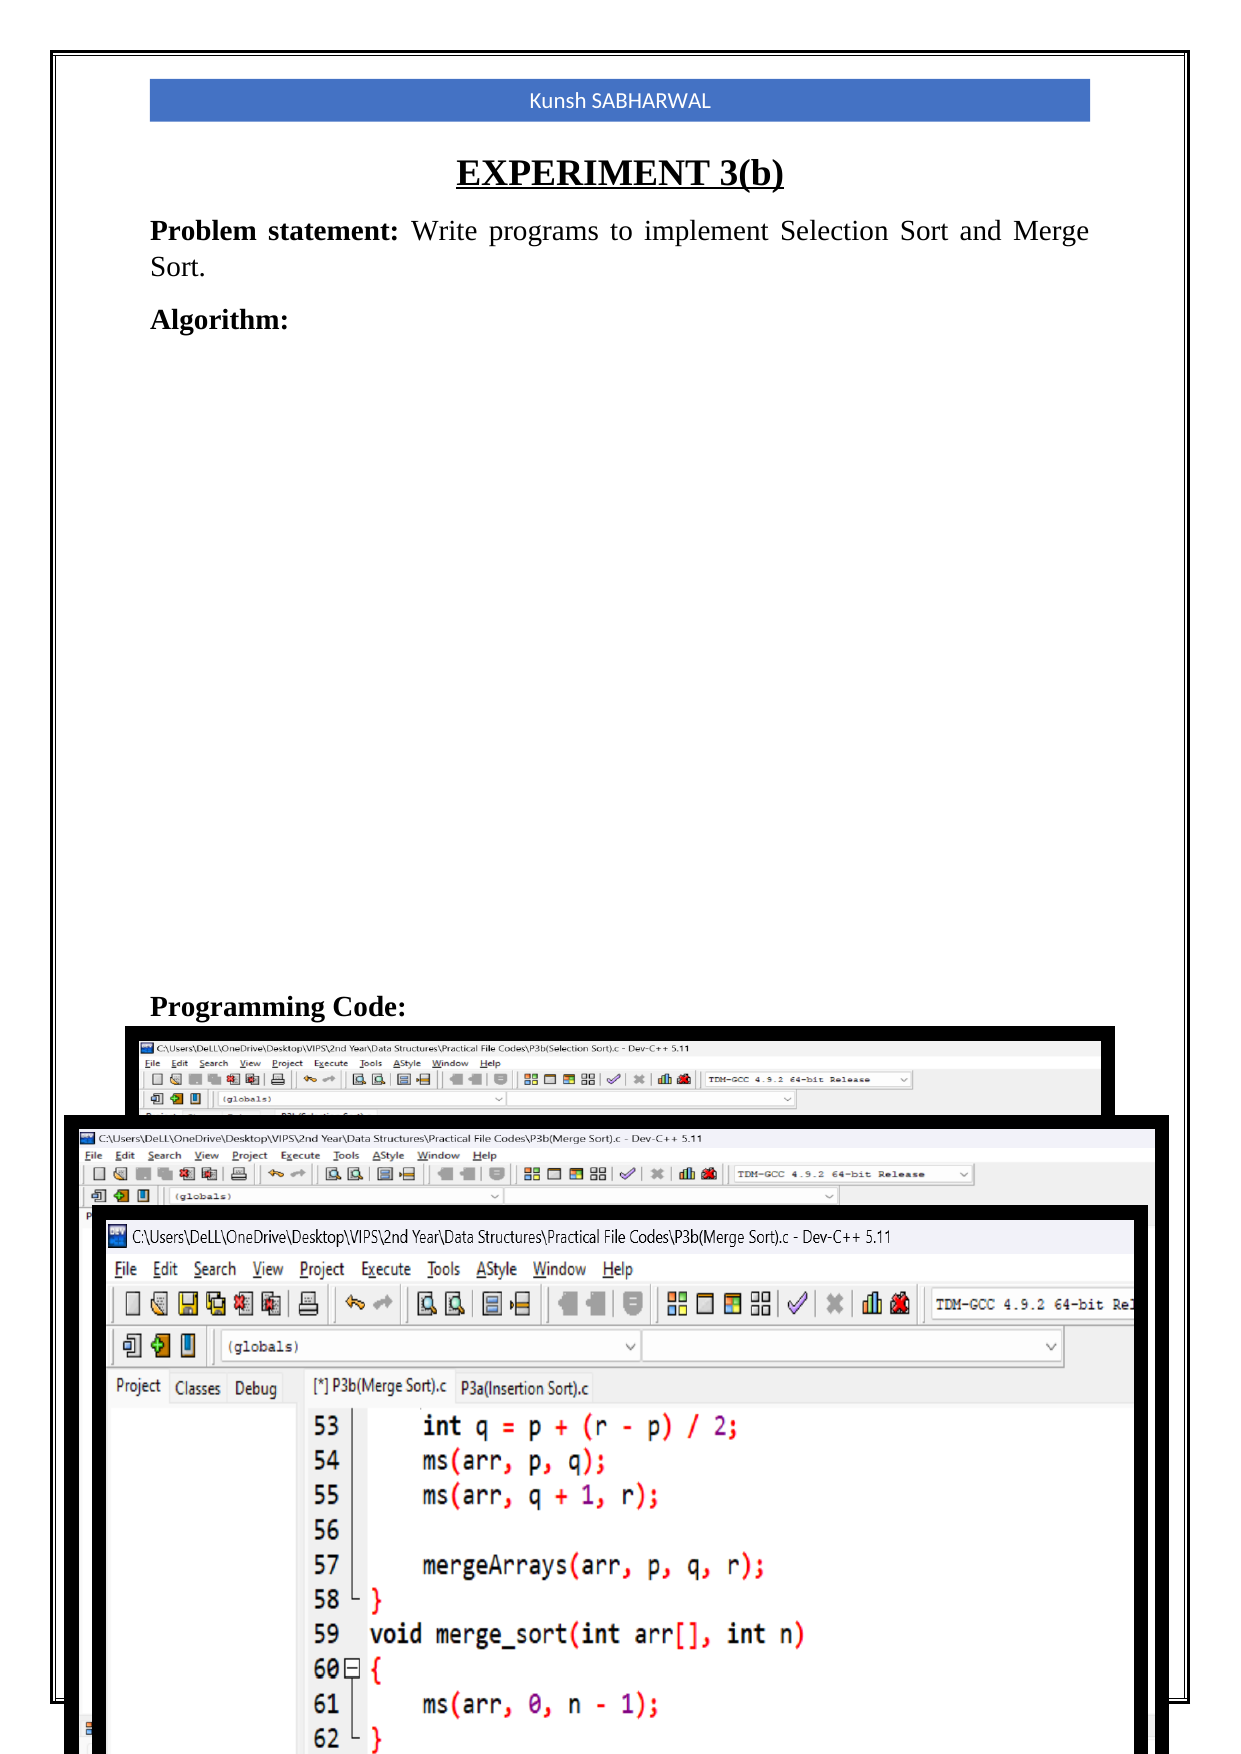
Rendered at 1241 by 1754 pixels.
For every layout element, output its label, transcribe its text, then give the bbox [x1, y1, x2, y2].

picture [139, 1041, 1101, 1115]
picture [79, 1129, 1155, 1754]
text Programming Code: [150, 989, 1090, 1022]
text EXPERIMENT 3(b) [150, 150, 1090, 193]
text Algorithm: [150, 302, 1090, 336]
text Problem statement: Write programs to implement Selection Sort and Merge Sort. [150, 213, 1090, 283]
picture [106, 1220, 1134, 1754]
